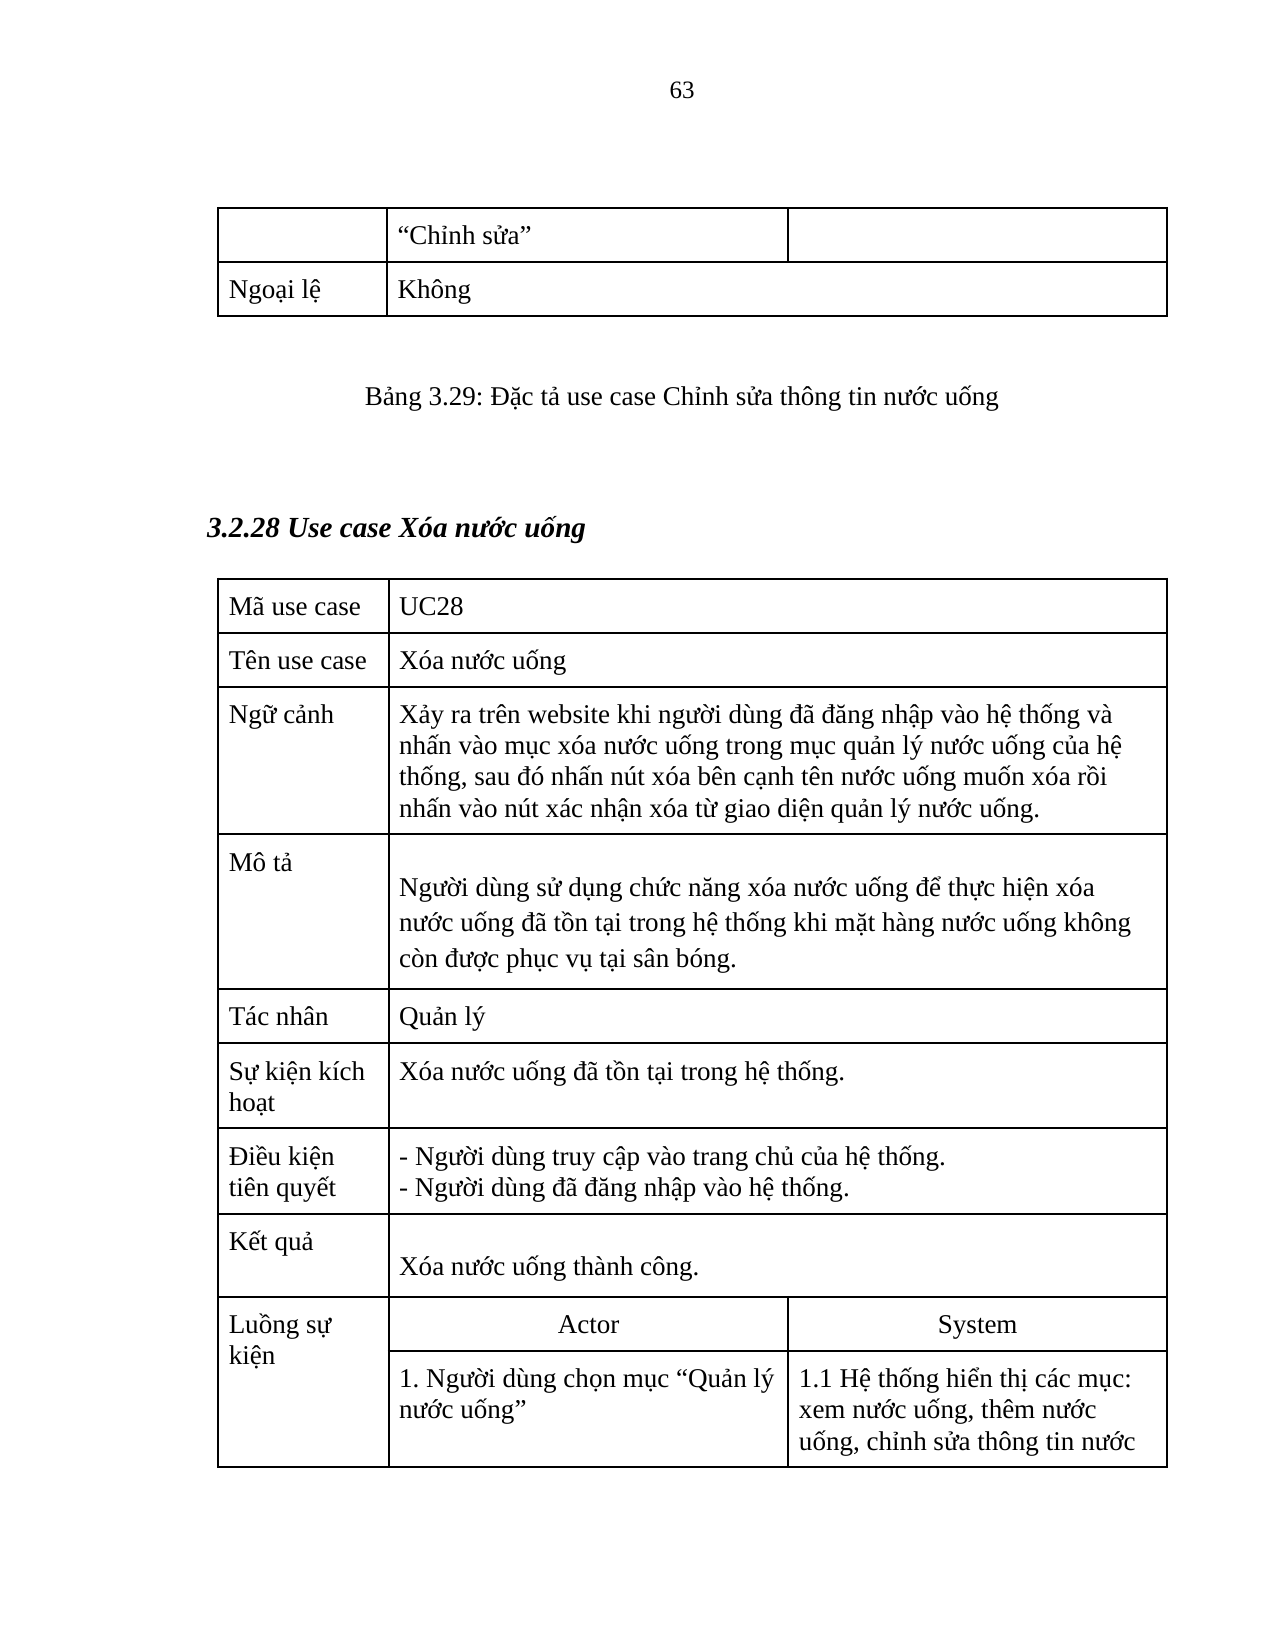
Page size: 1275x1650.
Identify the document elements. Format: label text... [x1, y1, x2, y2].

table_cell Xóa nước uống đã tồn tại trong hệ thống. [390, 1044, 1166, 1127]
table_cell Xóa nước uống thành công. [390, 1215, 1166, 1296]
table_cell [789, 209, 1166, 261]
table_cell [388, 209, 787, 261]
table_cell Ngoại lệ [219, 263, 386, 315]
table_cell Người dùng sử dụng chức năng xóa nước uống để thực hiện xóa nước uống đã tồn tại trong hệ thống khi mặt hàng nước uống không còn được phục vụ tại sân bóng. [390, 835, 1166, 988]
table_cell Kết quả [219, 1215, 388, 1296]
table_cell System [789, 1298, 1166, 1350]
table_cell Quản lý [390, 990, 1166, 1042]
table_header Mã use case [219, 580, 388, 632]
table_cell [789, 1352, 1166, 1466]
table_cell Điều kiện tiên quyết [219, 1129, 388, 1212]
table_cell Ngữ cảnh [219, 688, 388, 833]
table_header UC28 [390, 580, 1166, 632]
table_cell Sự kiện kích hoạt [219, 1044, 388, 1127]
table_cell Không [388, 263, 1166, 315]
table_cell Mô tả [219, 835, 388, 988]
text 3.2.28 Use case Xóa nước uống [207, 511, 1157, 544]
table_cell Luồng sự kiện [219, 1298, 388, 1466]
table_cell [390, 1352, 787, 1466]
text Bảng 3.29: Đặc tả use case Chỉnh sửa thông tin nước uống [207, 380, 1157, 411]
table_cell Actor [390, 1298, 787, 1350]
table_cell Tên use case [219, 634, 388, 686]
table_cell - Người dùng truy cập vào trang chủ của hệ thống. - Người dùng đã đăng nhập vào hệ thống. [390, 1129, 1166, 1212]
table_cell Xóa nước uống [390, 634, 1166, 686]
table_cell Xảy ra trên website khi người dùng đã đăng nhập vào hệ thống và nhấn vào mục xóa nước uống trong mục quản lý nước uống của hệ thống, sau đó nhấn nút xóa bên cạnh tên nước uống muốn xóa rồi nhấn vào nút xác nhận xóa từ giao diện quản lý nước uống. [390, 688, 1166, 833]
table_cell Tác nhân [219, 990, 388, 1042]
